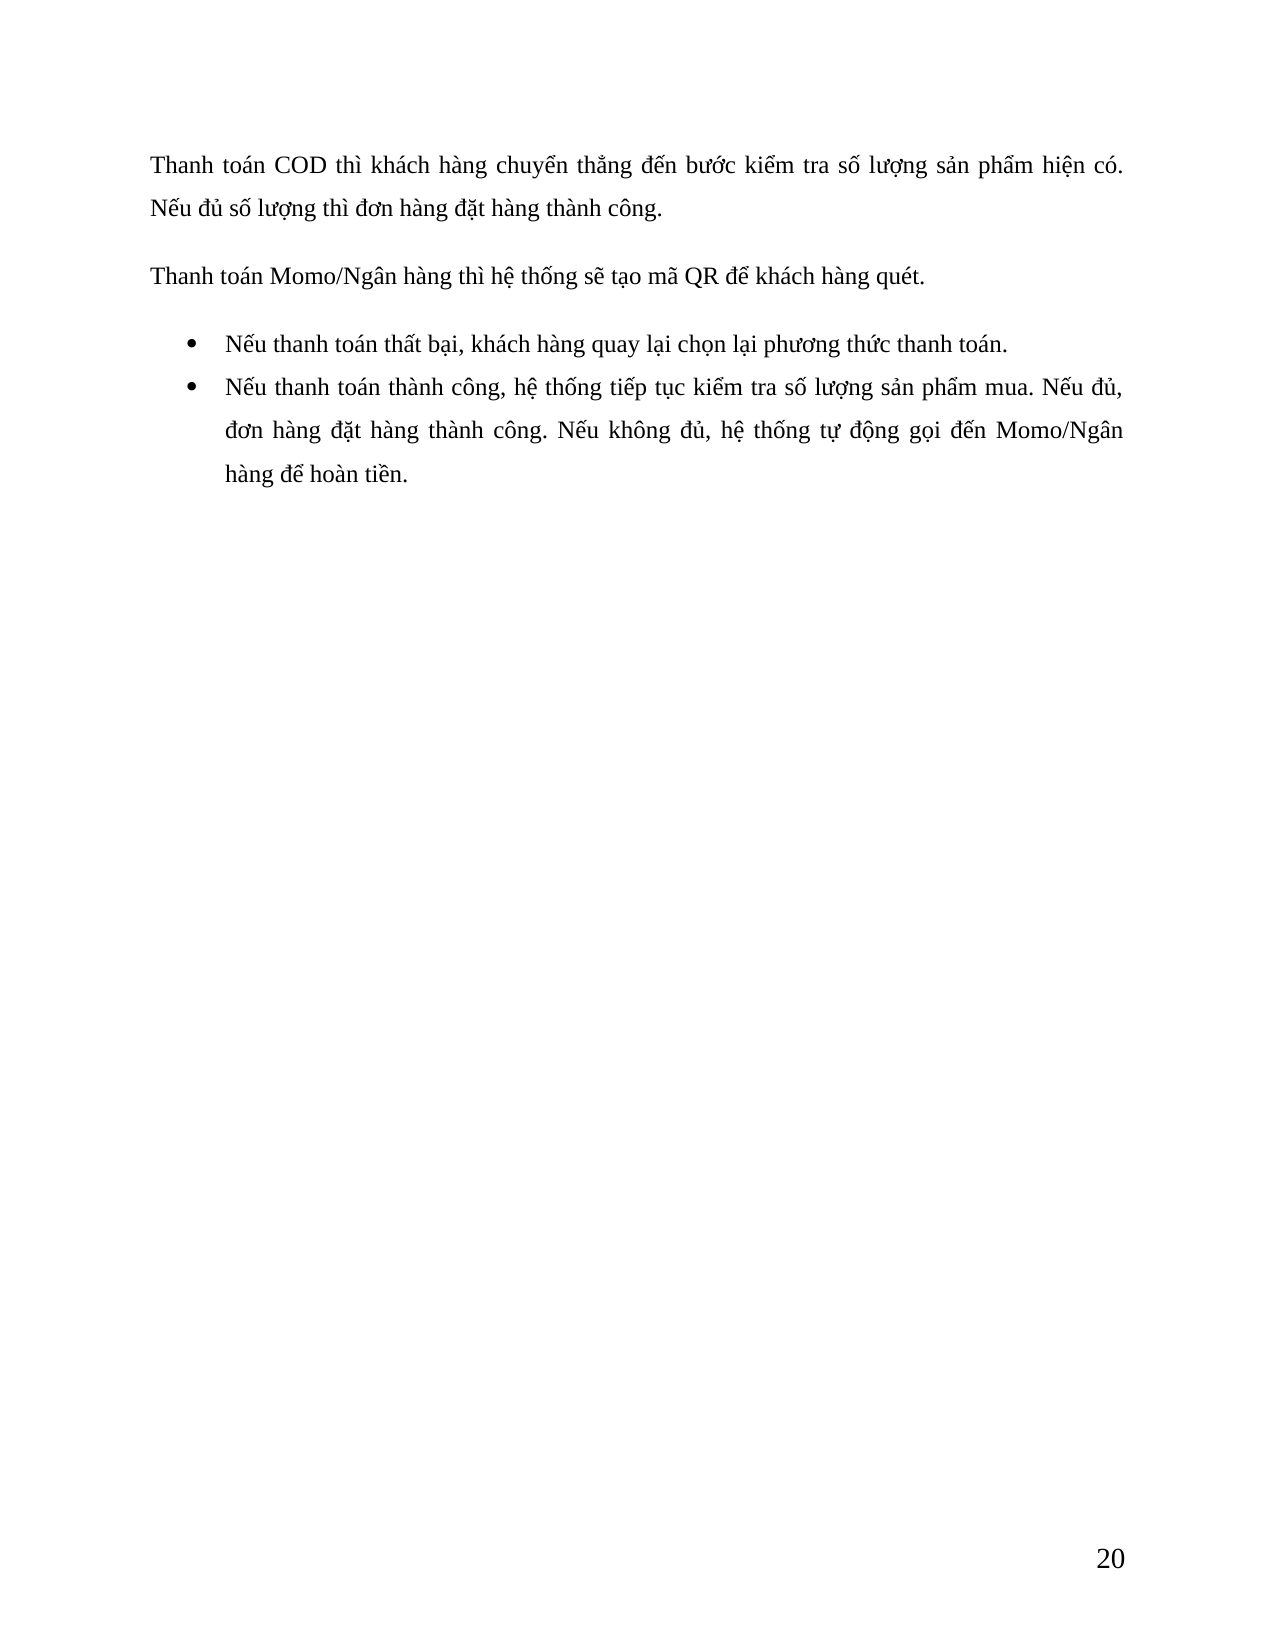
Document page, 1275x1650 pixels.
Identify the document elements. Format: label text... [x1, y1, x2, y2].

text Thanh toán COD thì khách hàng chuyển thẳng đến bước kiểm tra số lượng sản phẩm hiện có. Nếu đủ số lượng thì đơn hàng đặt hàng thành công. [150, 150, 1125, 222]
list Nếu thanh toán thất bại, khách hàng quay lại chọn lại phương thức thanh toán. [187, 329, 1125, 358]
text Thanh toán Momo/Ngân hàng thì hệ thống sẽ tạo mã QR để khách hàng quét. [150, 261, 1125, 290]
list Nếu thanh toán thành công, hệ thống tiếp tục kiểm tra số lượng sản phẩm mua. Nếu đủ, đơn hàng đặt hàng thành công. Nếu không đủ, hệ thống tự động gọi đến Momo/Ngân hàng để hoàn tiền. [187, 372, 1125, 487]
